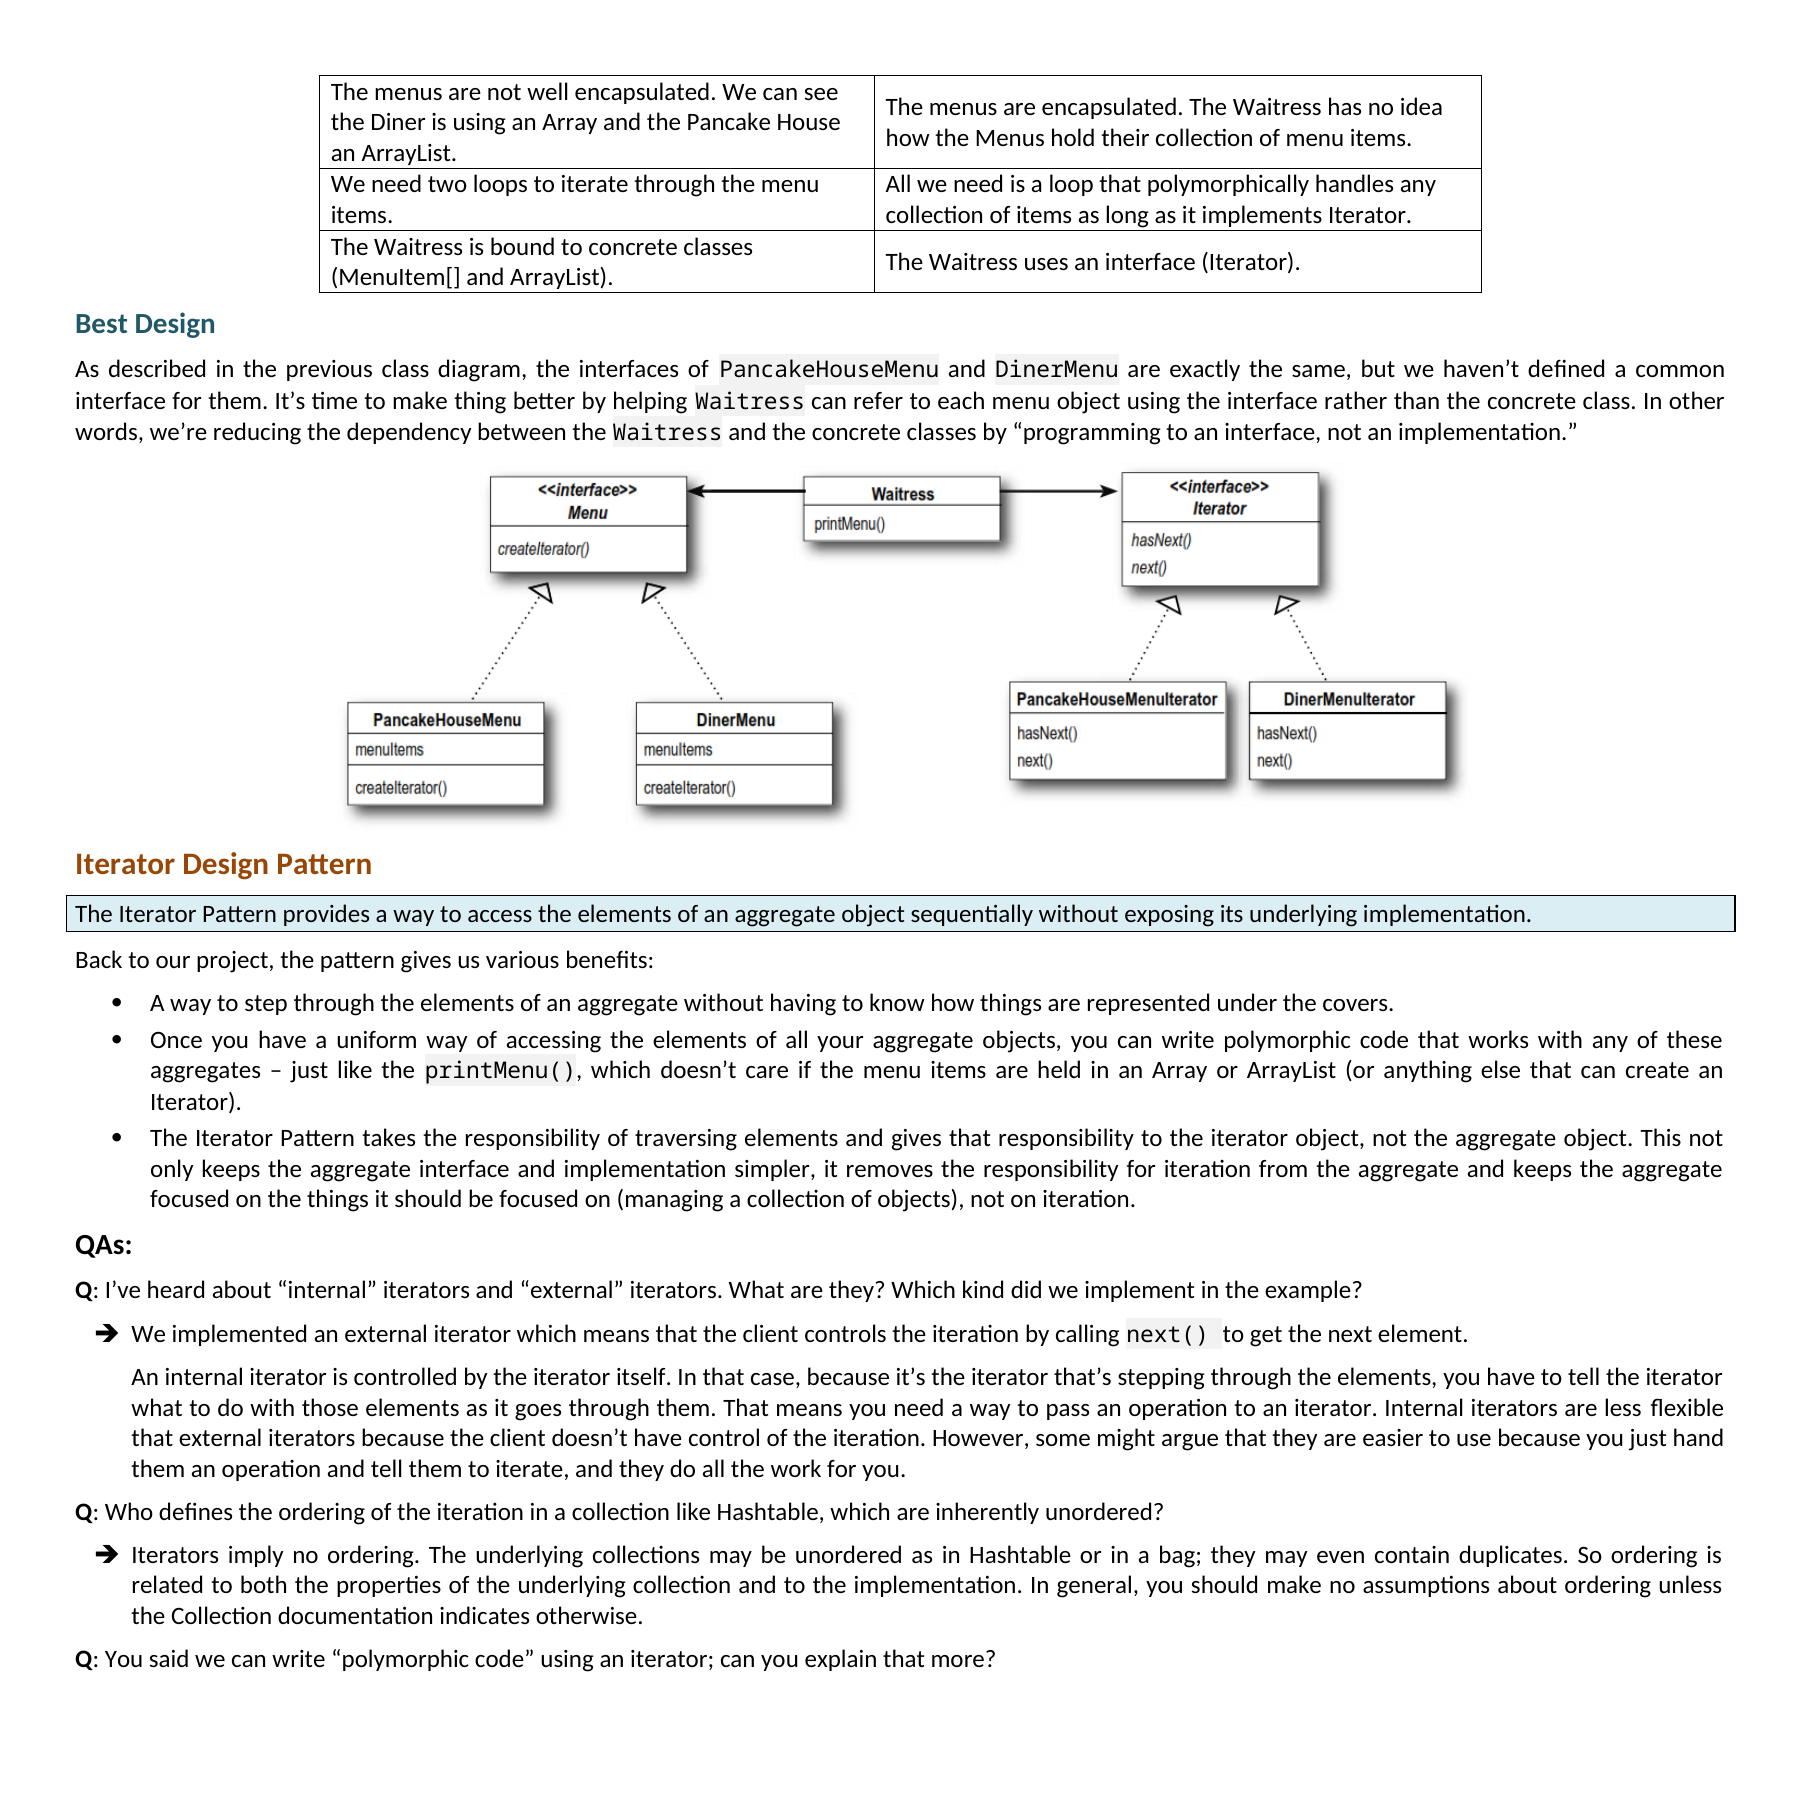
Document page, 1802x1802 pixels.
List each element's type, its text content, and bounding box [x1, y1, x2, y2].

text QAs: [75, 1226, 1726, 1262]
list Once you have a uniform way of accessing the elements of all your aggregate objects, you can write polymorphic code that works with any of these aggregates – just like the printMenu(), which doesn’t care if the menu items are held in an Array or ArrayList (or anything else that can create an Iterator). [112, 1024, 1726, 1116]
list We implemented an external iterator which means that the client controls the iteration by calling next() to get the next element. [1222, 1318, 1726, 1349]
subtitle Iterator Design Pattern [75, 844, 1726, 882]
table_cell The Waitress uses an interface (Iterator). [875, 231, 1481, 292]
list An internal iterator is controlled by the iterator itself. In that case, because it’s the iterator that’s stepping through the elements, you have to tell the iterator what to do with those elements as it goes through them. That means you need a way to pass an operation to an iterator. Internal iterators are less flexible that external iterators because the client doesn’t have control of the iteration. However, some might argue that they are easier to use because you just hand them an operation and tell them to iterate, and they do all the work for you. [131, 1361, 1726, 1483]
text Q: Who defines the ordering of the iteration in a collection like Hashtable, which are inherently unordered? [75, 1496, 1726, 1526]
table_cell All we need is a loop that polymorphically handles any collection of items as long as it implements Iterator. [875, 169, 1481, 230]
text Q: I’ve heard about “internal” iterators and “external” iterators. What are they? Which kind did we implement in the example? [75, 1274, 1726, 1305]
list Iterators imply no ordering. The underlying collections may be unordered as in Hashtable or in a bag; they may even contain duplicates. So ordering is related to both the properties of the underlying collection and to the implementation. In general, you should make no assumptions about ordering unless the Collection documentation indicates otherwise. [94, 1539, 1726, 1631]
list We implemented an external iterator which means that the client controls the iteration by calling next() to get the next element. [94, 1318, 1126, 1349]
text As described in the previous class diagram, the interfaces of PancakeHouseMenu and DinerMenu are exactly the same, but we haven’t deﬁned a common interface for them. It’s time to make thing better by helping Waitress can refer to each menu object using the interface rather than the concrete class. In other words, we’re reducing the dependency between the Waitress and the concrete classes by “programming to an interface, not an implementation.” [75, 353, 1726, 447]
table_cell The menus are encapsulated. The Waitress has no idea how the Menus hold their collection of menu items. [875, 76, 1481, 168]
subtitle Best Design [75, 305, 1726, 341]
text The Iterator Pattern provides a way to access the elements of an aggregate object sequentially without exposing its underlying implementation. [67, 896, 1734, 931]
table_cell We need two loops to iterate through the menu items. [320, 169, 874, 230]
table_cell The Waitress is bound to concrete classes (MenuItem[] and ArrayList). [320, 231, 874, 292]
text Q: You said we can write “polymorphic code” using an iterator; can you explain that more? [75, 1643, 1726, 1673]
list The Iterator Pattern takes the responsibility of traversing elements and gives that responsibility to the iterator object, not the aggregate object. This not only keeps the aggregate interface and implementation simpler, it removes the responsibility for iteration from the aggregate and keeps the aggregate focused on the things it should be focused on (managing a collection of objects), not on iteration. [112, 1122, 1726, 1214]
list A way to step through the elements of an aggregate without having to know how things are represented under the covers. [112, 987, 1726, 1018]
table_cell The menus are not well encapsulated. We can see the Diner is using an Array and the Pancake House an ArrayList. [320, 76, 874, 168]
text Back to our project, the pattern gives us various benefits: [75, 944, 1726, 974]
